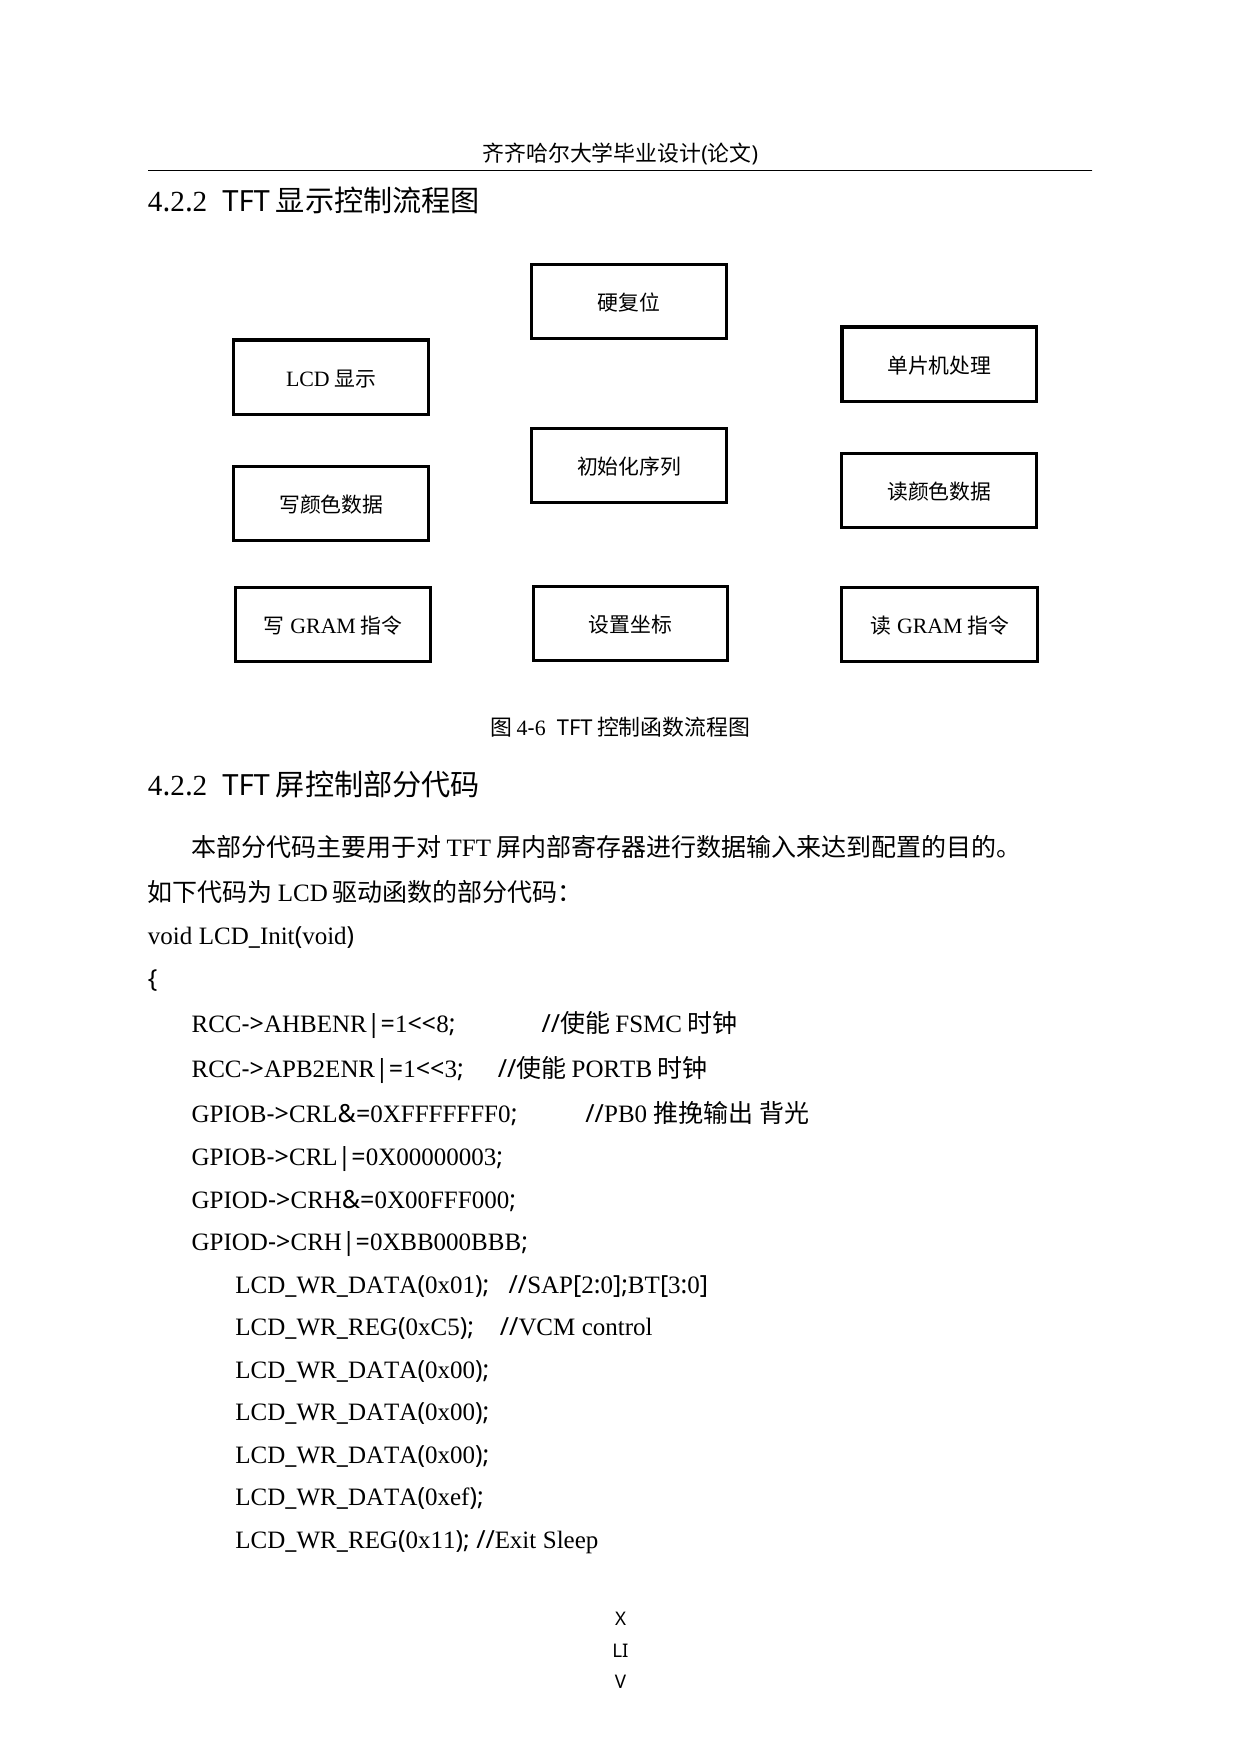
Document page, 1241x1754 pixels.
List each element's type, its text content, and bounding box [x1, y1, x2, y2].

text LCD_WR_DATA(0xef); [148, 1479, 1092, 1513]
text RCC->AHBENR|=1<<8; //使能FSMC时钟 [148, 1003, 1092, 1039]
text void LCD_Init(void) [148, 918, 1092, 952]
text LCD_WR_DATA(0x00); [148, 1394, 1092, 1428]
text 如下代码为LCD驱动函数的部分代码： [148, 873, 1092, 909]
text GPIOD->CRH|=0XBB000BBB; [148, 1224, 1092, 1258]
text 图4-6 TFT控制函数流程图 [148, 710, 1092, 742]
text GPIOB->CRL|=0X00000003; [148, 1139, 1092, 1173]
subtitle 4.2.2 TFT显示控制流程图 [148, 177, 1092, 219]
text LCD_WR_REG(0x11); //Exit Sleep [148, 1521, 1092, 1556]
subtitle 4.2.2 TFT屏控制部分代码 [148, 762, 1092, 804]
text { [148, 961, 1092, 994]
text GPIOD->CRH&=0X00FFF000; [148, 1181, 1092, 1216]
text LCD_WR_REG(0xC5); //VCM control [148, 1309, 1092, 1343]
text LCD_WR_DATA(0x01); //SAP[2:0];BT[3:0] [148, 1266, 1092, 1301]
text 本部分代码主要用于对TFT屏内部寄存器进行数据输入来达到配置的目的。 [148, 827, 1092, 864]
text LCD_WR_DATA(0x00); [148, 1351, 1092, 1386]
text LCD_WR_DATA(0x00); [148, 1436, 1092, 1471]
text RCC->APB2ENR|=1<<3; //使能PORTB时钟 [148, 1048, 1092, 1084]
text GPIOB->CRL&=0XFFFFFFF0; //PB0 推挽输出 背光 [148, 1094, 1092, 1130]
